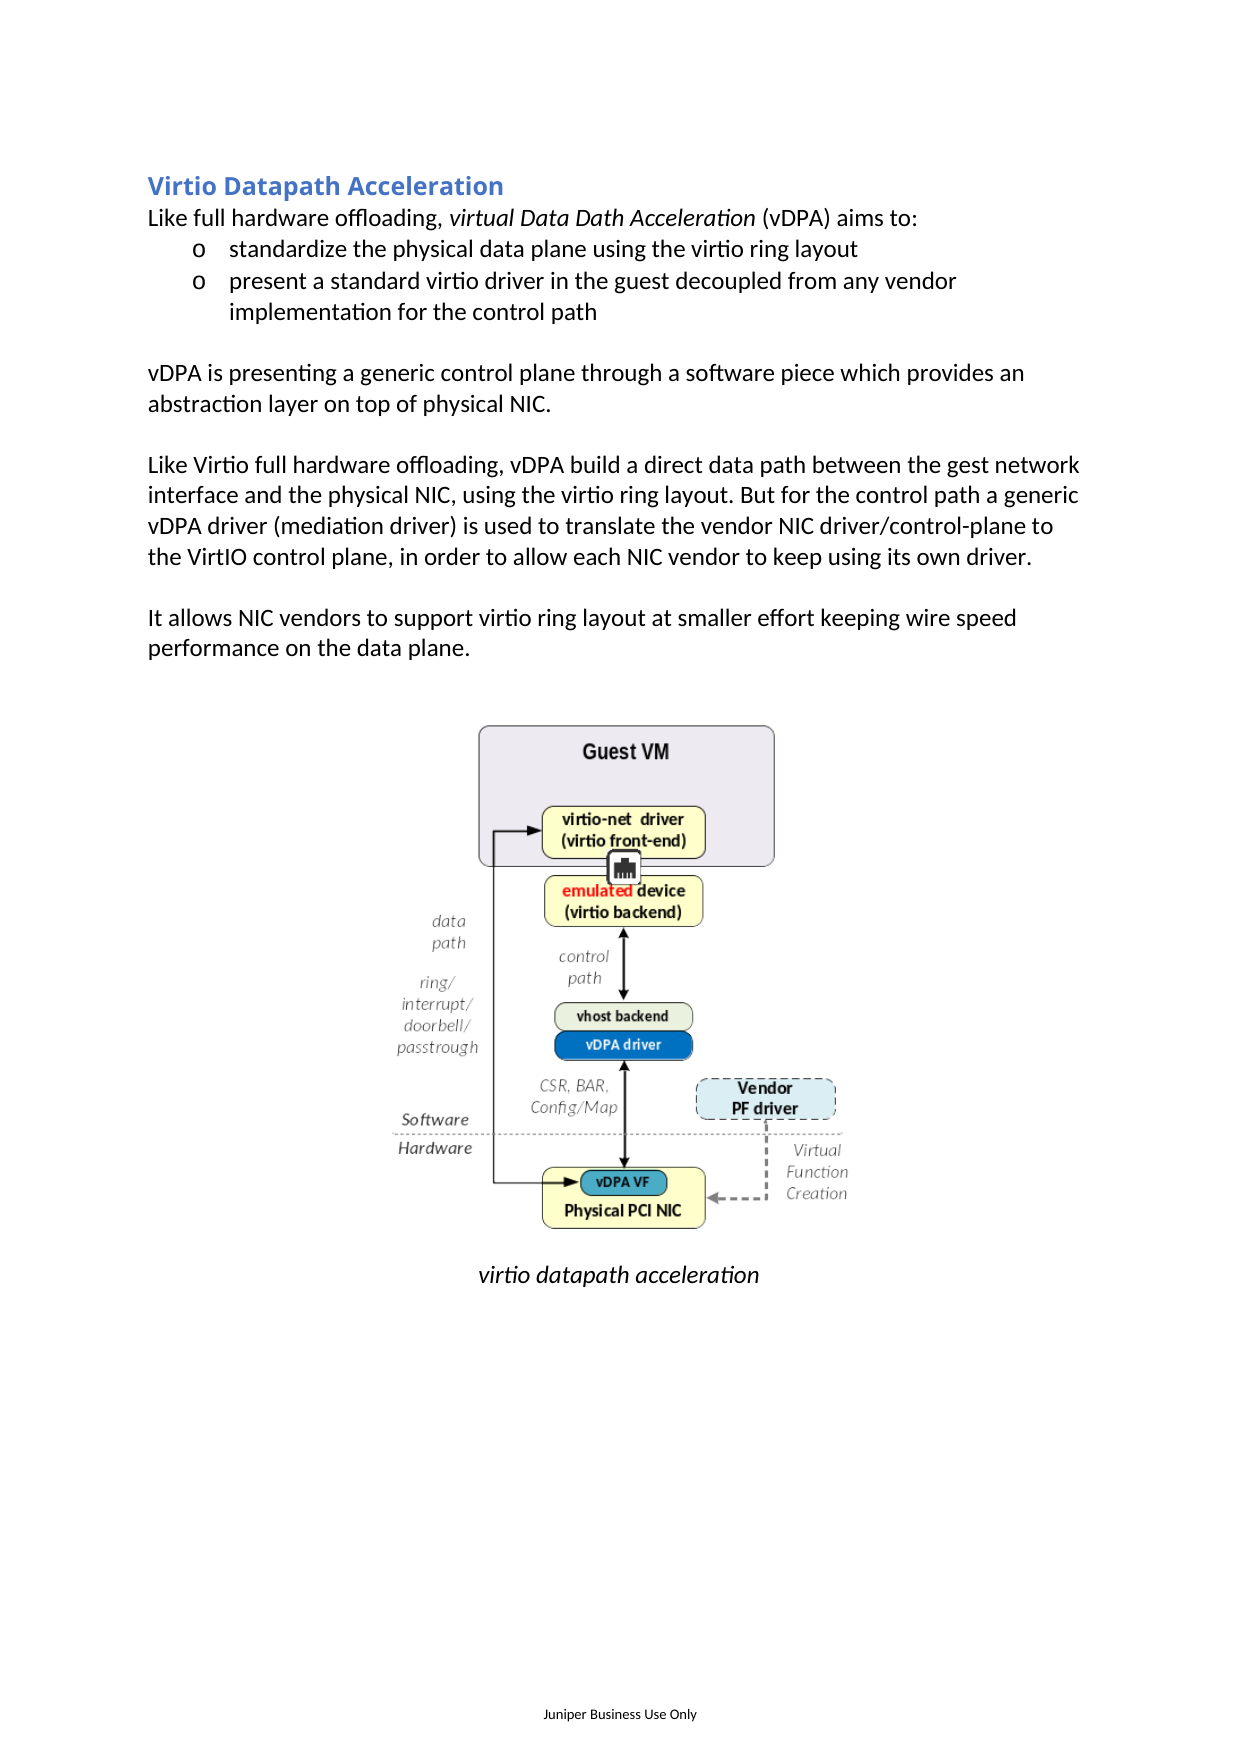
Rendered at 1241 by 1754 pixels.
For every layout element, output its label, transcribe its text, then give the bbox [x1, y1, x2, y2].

subtitle Virtio Datapath Acceleration [148, 168, 1093, 202]
text It allows NIC vendors to support virtio ring layout at smaller effort keeping wire speed performance on the data plane. [148, 602, 1093, 663]
text vDPA is presenting a generic control plane through a software piece which provides an abstraction layer on top of physical NIC. [148, 358, 1093, 419]
list standardize the physical data plane using the virtio ring layout [191, 233, 1093, 265]
text Like Virtio full hardware offloading, vDPA build a direct data path between the gest network interface and the physical NIC, using the virtio ring layout. But for the control path a generic vDPA driver (mediation driver) is used to translate the vendor NIC driver/control-plane to the VirtIO control plane, in order to allow each NIC vendor to keep using its own driver. [148, 449, 1093, 571]
text virtio datapath acceleration [148, 1259, 1093, 1289]
text Like full hardware offloading, virtual Data Dath Acceleration (vDPA) aims to: [148, 202, 1093, 233]
list present a standard virtio driver in the guest decoupled from any vendor implementation for the control path [191, 265, 1093, 327]
